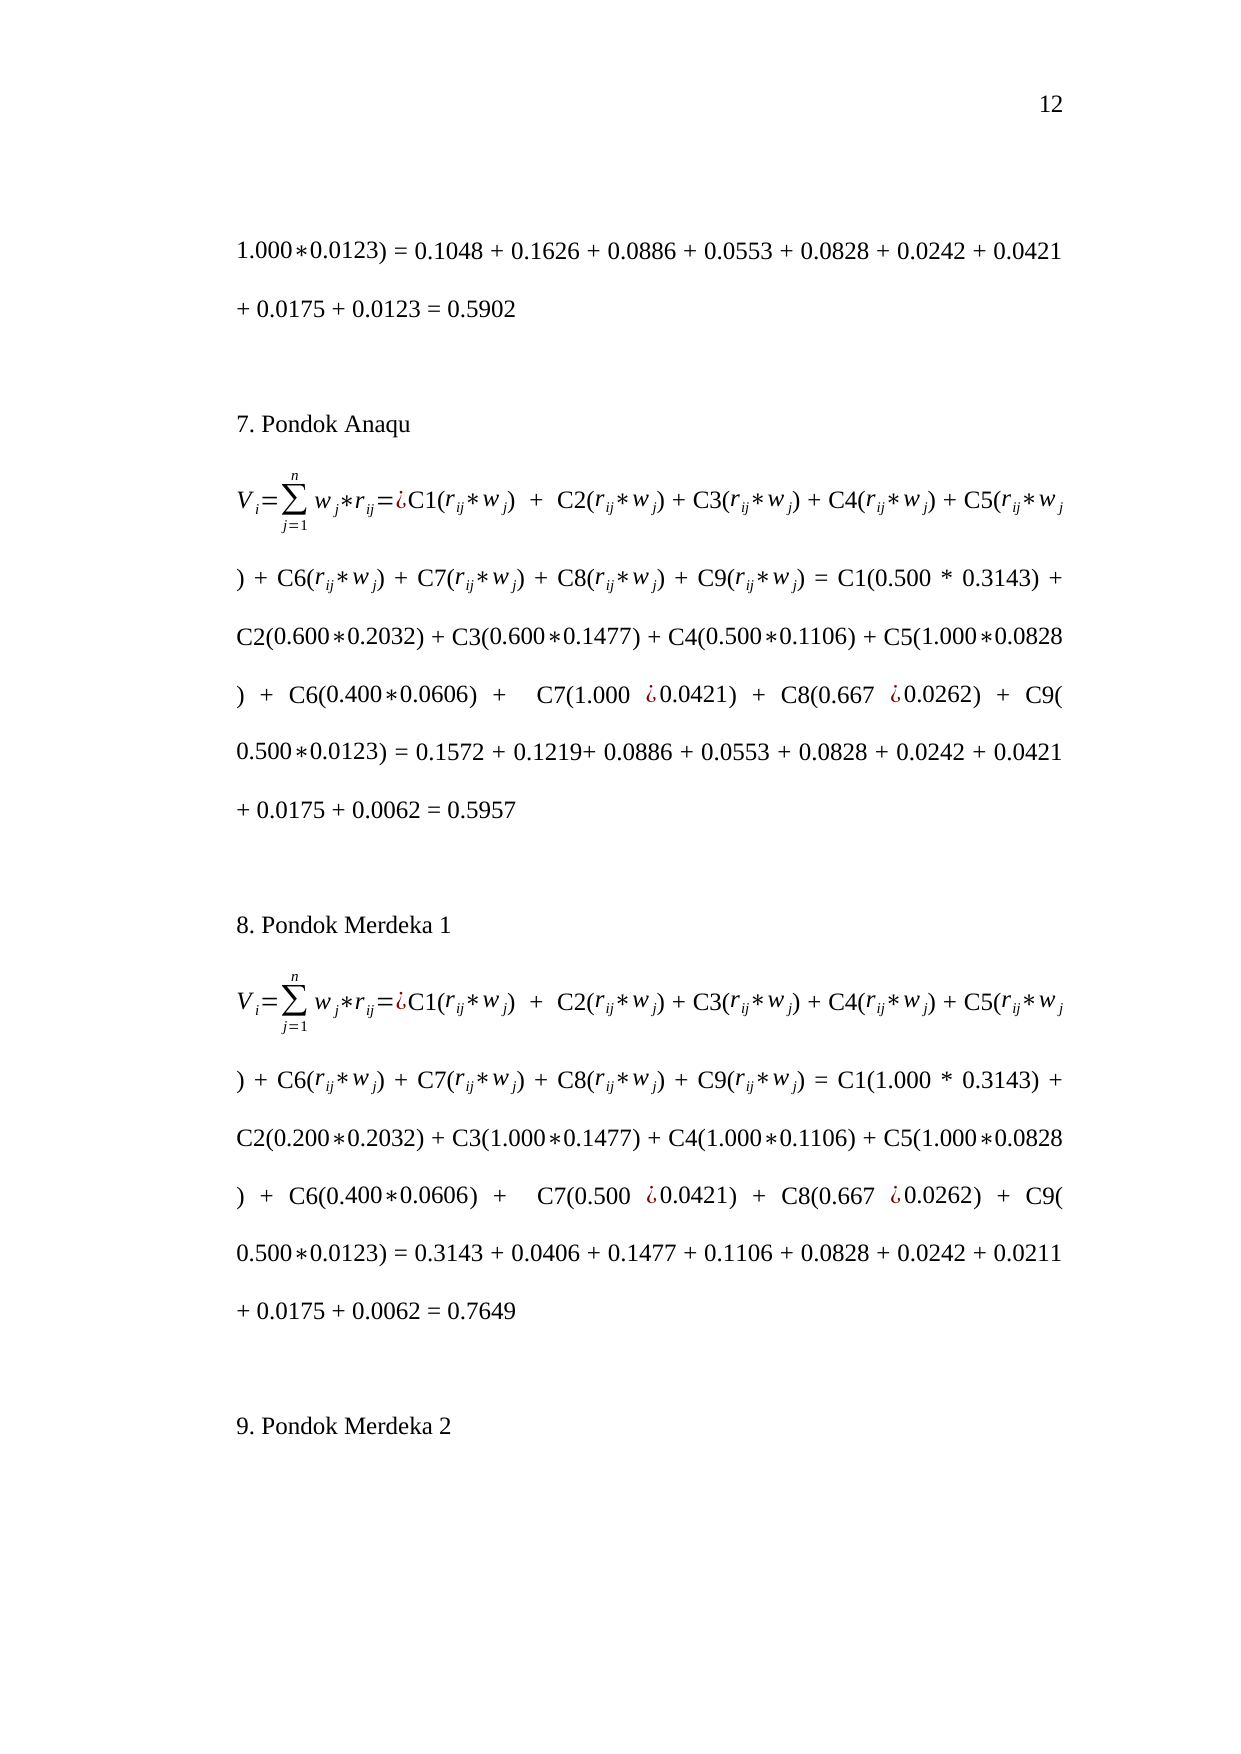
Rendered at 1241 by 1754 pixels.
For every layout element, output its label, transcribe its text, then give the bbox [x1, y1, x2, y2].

text 8. Pondok Merdeka 1 [236, 910, 1063, 939]
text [236, 236, 1063, 322]
text C1() + C2() + C3() + C4() + C5() + C6() + C7() + C8() + C9() = C1(0.500 * 0.3143) + C2() + C3() + C4() + C5() + C6() + C7(1.000 ) + C8(0.667 ) + C9() = 0.1572 + 0.1219+ 0.0886 + 0.0553 + 0.0828 + 0.0242 + 0.0421 + 0.0175 + 0.0062 = 0.5957 [236, 466, 1063, 824]
text 9. Pondok Merdeka 2 [236, 1411, 1063, 1440]
text 7. Pondok Anaqu [236, 409, 1063, 437]
text C1() + C2() + C3() + C4() + C5() + C6() + C7() + C8() + C9() = C1(1.000 * 0.3143) + C2() + C3() + C4() + C5() + C6(0.) + C7(0.500 ) + C8(0.667 ) + C9() = 0.3143 + 0.0406 + 0.1477 + 0.1106 + 0.0828 + 0.0242 + 0.0211 + 0.0175 + 0.0062 = 0.7649 [236, 967, 1063, 1325]
